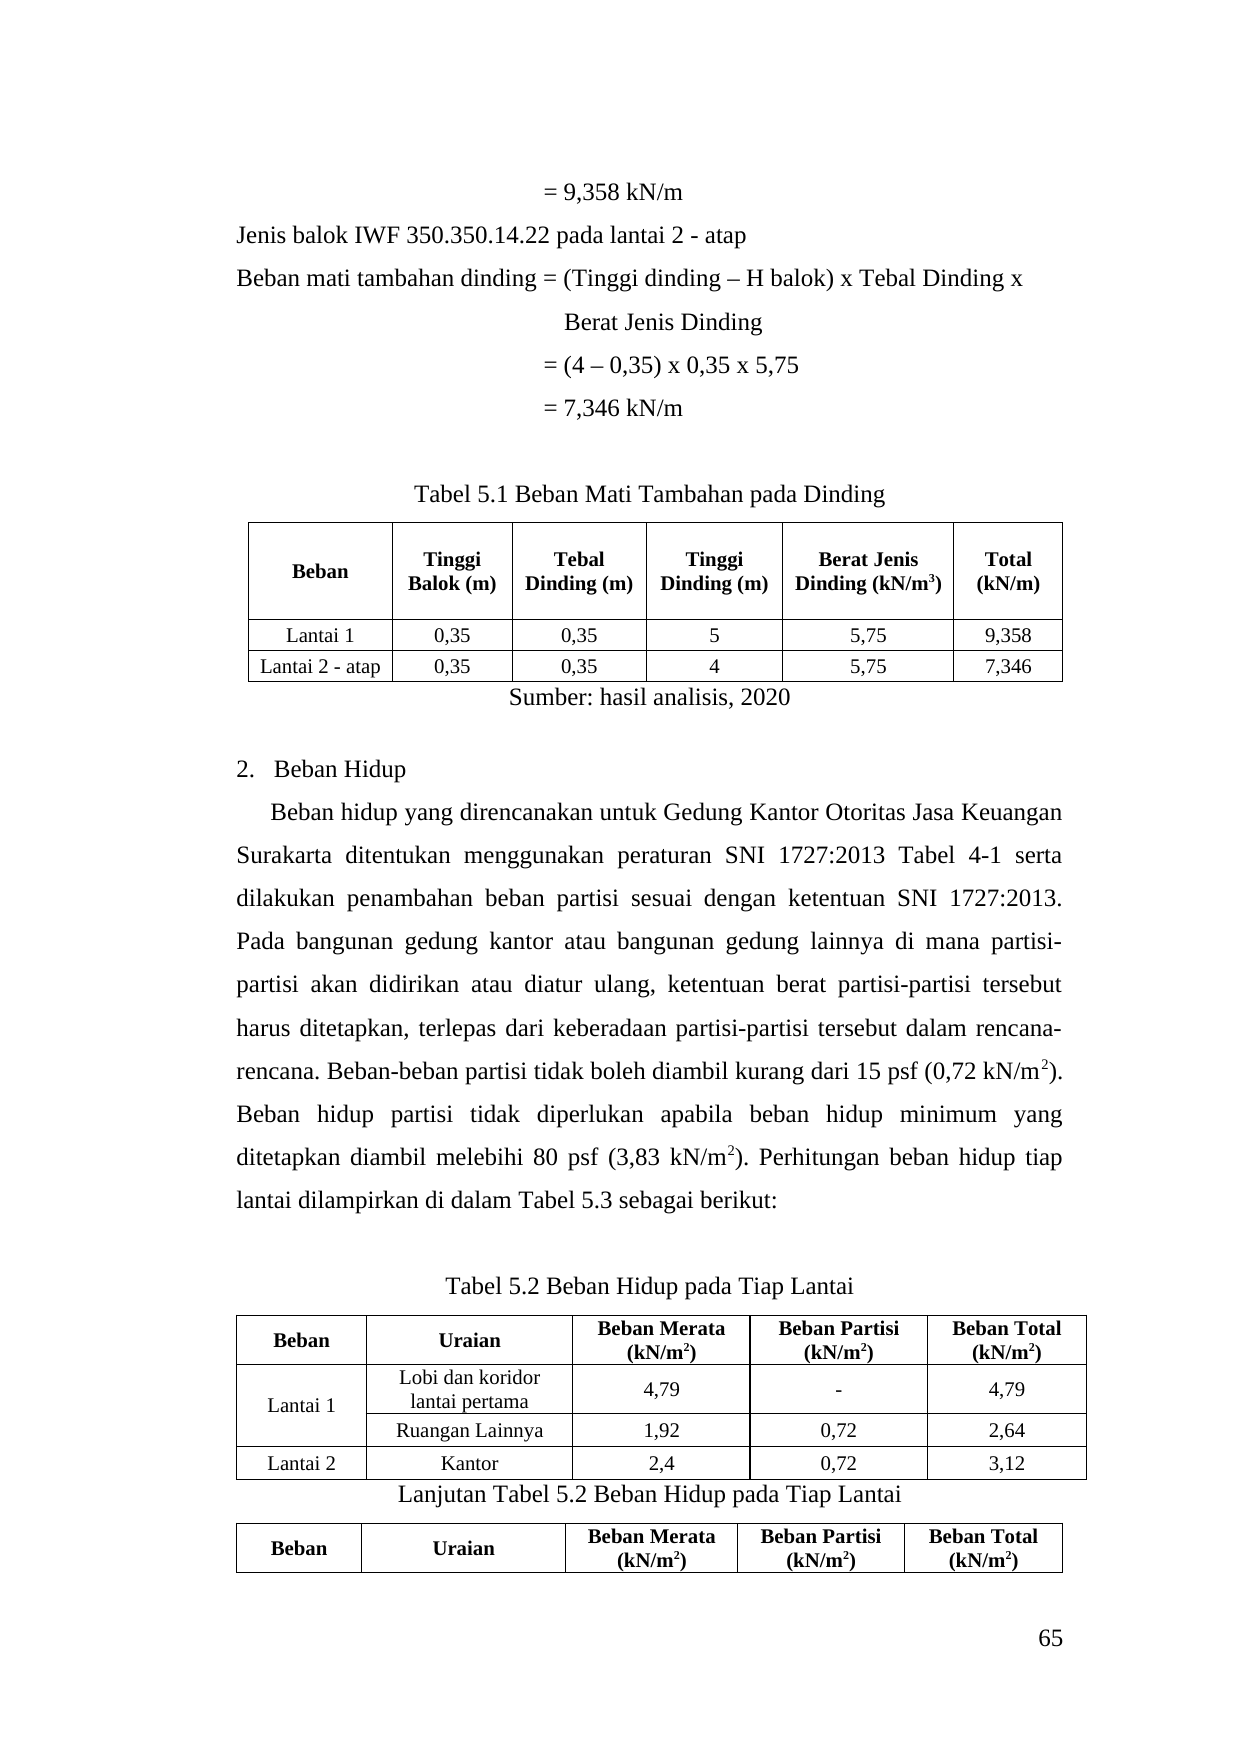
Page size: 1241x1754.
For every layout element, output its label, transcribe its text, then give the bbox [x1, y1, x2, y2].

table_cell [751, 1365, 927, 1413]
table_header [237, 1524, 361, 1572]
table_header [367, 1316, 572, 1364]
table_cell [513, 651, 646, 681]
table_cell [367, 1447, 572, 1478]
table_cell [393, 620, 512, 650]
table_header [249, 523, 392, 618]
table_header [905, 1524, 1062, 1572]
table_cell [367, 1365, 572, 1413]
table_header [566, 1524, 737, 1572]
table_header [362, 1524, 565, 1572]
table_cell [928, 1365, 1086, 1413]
text = 9,358 kN/m [543, 177, 1063, 206]
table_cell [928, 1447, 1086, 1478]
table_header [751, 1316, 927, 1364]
text Tabel 5.1 Beban Mati Tambahan pada Dinding [236, 479, 1063, 508]
text Lanjutan Tabel 5.2 Beban Hidup pada Tiap Lantai [236, 1480, 1063, 1508]
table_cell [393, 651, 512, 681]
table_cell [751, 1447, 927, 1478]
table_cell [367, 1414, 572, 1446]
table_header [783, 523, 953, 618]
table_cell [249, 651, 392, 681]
list Beban Hidup [236, 754, 1063, 783]
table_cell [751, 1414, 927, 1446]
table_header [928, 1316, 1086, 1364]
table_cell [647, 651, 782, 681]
text Beban hidup yang direncanakan untuk Gedung Kantor Otoritas Jasa Keuangan Surakarta ditentukan menggunakan peraturan SNI 1727:2013 Tabel 4-1 serta dilakukan penambahan beban partisi sesuai dengan ketentuan SNI 1727:2013. Pada bangunan gedung kantor atau bangunan gedung lainnya di mana partisi-partisi akan didirikan atau diatur ulang, ketentuan berat partisi-partisi tersebut harus ditetapkan, terlepas dari keberadaan partisi-partisi tersebut dalam rencana-rencana. Beban-beban partisi tidak boleh diambil kurang dari 15 psf (0,72 kN/m2). Beban hidup partisi tidak diperlukan apabila beban hidup minimum yang ditetapkan diambil melebihi 80 psf (3,83 kN/m2). Perhitungan beban hidup tiap lantai dilampirkan di dalam Tabel 5.3 sebagai berikut: [236, 797, 1063, 1214]
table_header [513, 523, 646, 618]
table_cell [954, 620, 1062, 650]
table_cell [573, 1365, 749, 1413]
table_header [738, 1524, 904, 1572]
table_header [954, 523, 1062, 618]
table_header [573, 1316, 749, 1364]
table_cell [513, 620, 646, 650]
text = 7,346 kN/m [543, 393, 1063, 422]
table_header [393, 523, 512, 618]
text Sumber: hasil analisis, 2020 [236, 682, 1063, 711]
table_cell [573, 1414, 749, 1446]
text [236, 263, 1063, 292]
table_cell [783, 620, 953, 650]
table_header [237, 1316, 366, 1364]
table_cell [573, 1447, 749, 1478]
text Tabel 5.2 Beban Hidup pada Tiap Lantai [236, 1271, 1063, 1300]
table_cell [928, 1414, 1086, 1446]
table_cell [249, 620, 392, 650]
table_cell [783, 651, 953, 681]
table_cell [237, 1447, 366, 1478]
text Berat Jenis Dinding [564, 307, 1063, 335]
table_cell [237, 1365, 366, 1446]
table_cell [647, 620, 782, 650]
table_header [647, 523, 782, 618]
text Jenis balok IWF 350.350.14.22 pada lantai 2 - atap [236, 220, 1063, 249]
text = (4 – 0,35) x 0,35 x 5,75 [543, 350, 1063, 378]
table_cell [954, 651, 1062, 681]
